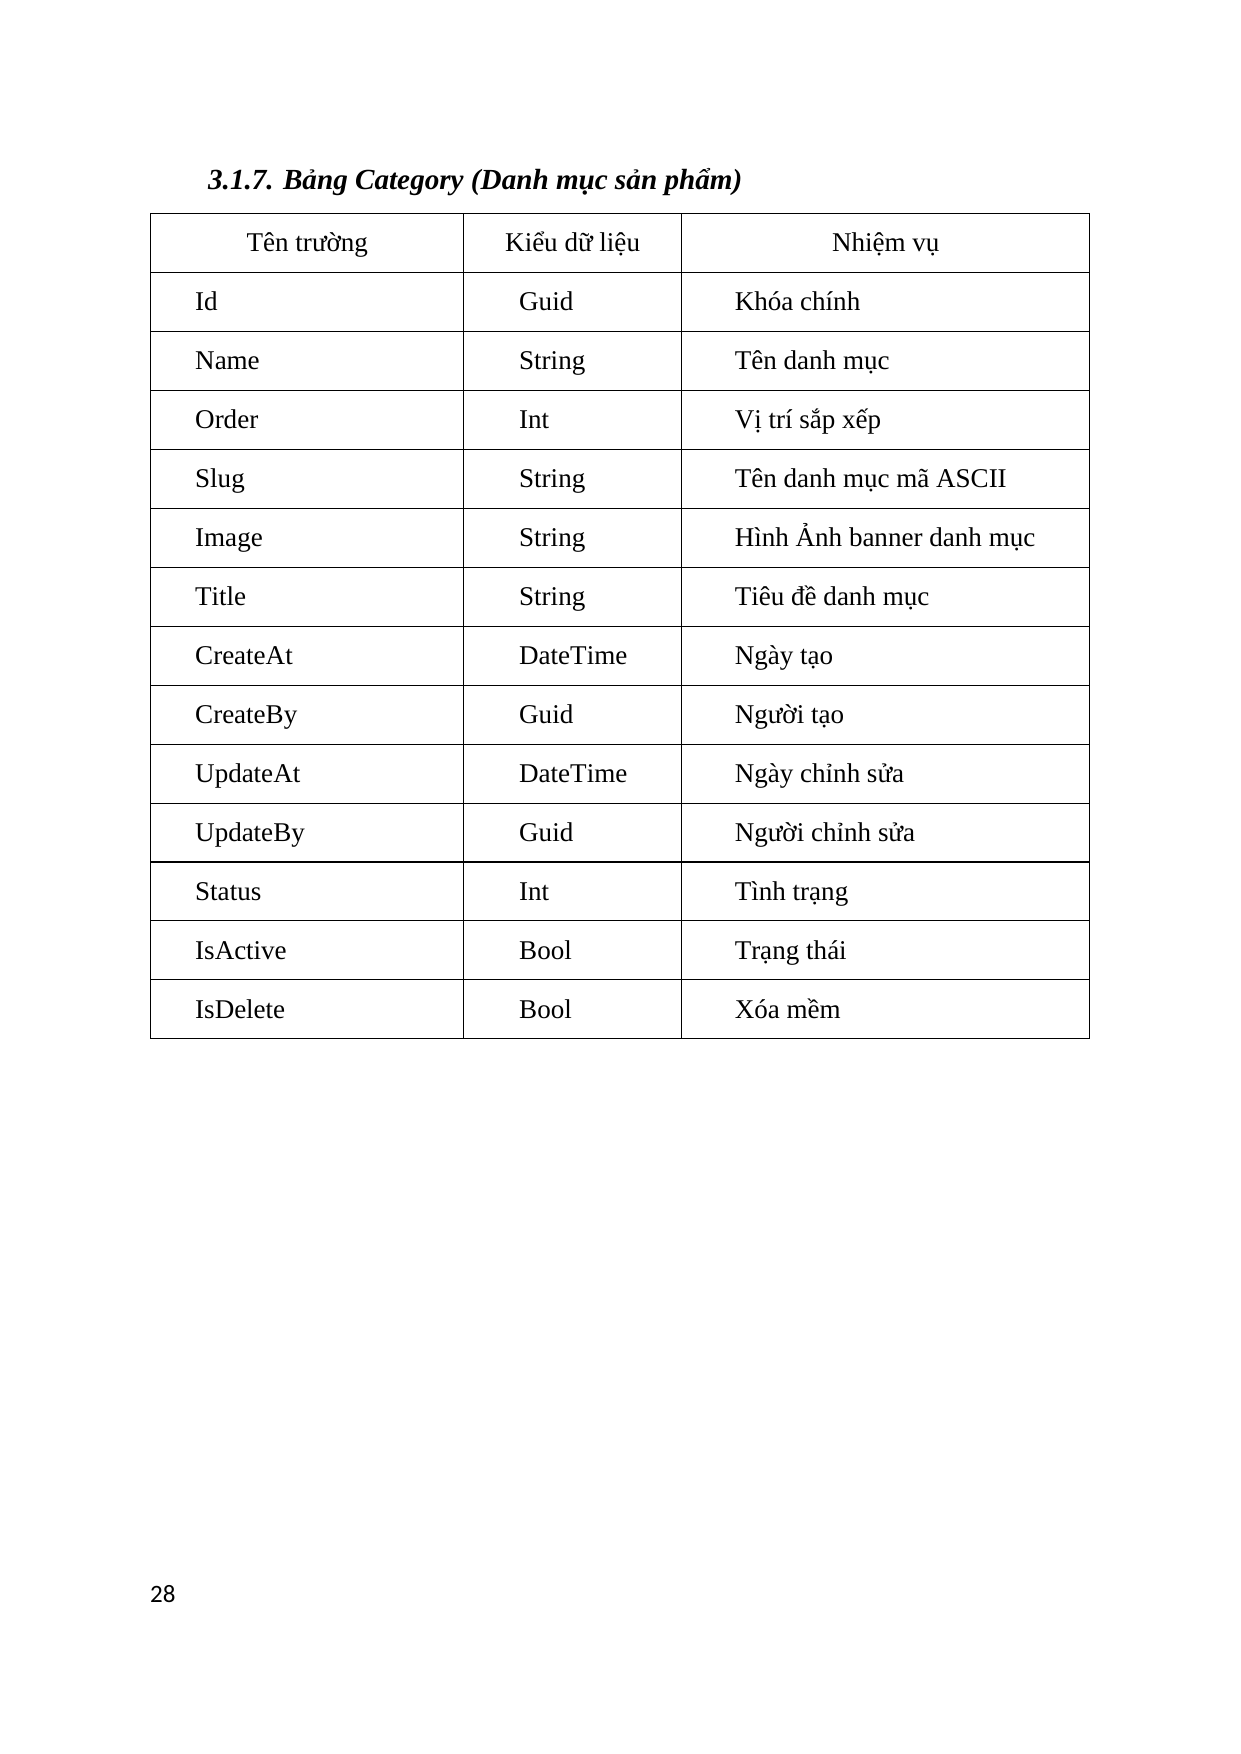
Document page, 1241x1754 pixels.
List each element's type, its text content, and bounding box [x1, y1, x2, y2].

table_cell Guid [464, 273, 681, 331]
table_cell Người chỉnh sửa [682, 804, 1089, 861]
table_cell Vị trí sắp xếp [682, 391, 1089, 449]
table_cell Id [151, 273, 463, 331]
table_cell Xóa mềm [682, 980, 1089, 1038]
table_cell UpdateAt [151, 745, 463, 802]
table_cell Khóa chính [682, 273, 1089, 331]
table_cell Hình Ảnh banner danh mục [682, 509, 1089, 567]
table_header Nhiệm vụ [682, 214, 1089, 272]
table_header Tên trường [151, 214, 463, 272]
table_cell Int [464, 391, 681, 449]
table_cell CreateAt [151, 627, 463, 684]
table_cell Title [151, 568, 463, 626]
list Bảng Category (Danh mục sản phẩm) [208, 162, 1090, 196]
table_cell Tình trạng [682, 863, 1089, 920]
table_cell Trạng thái [682, 921, 1089, 979]
table_cell Name [151, 332, 463, 390]
table_cell Bool [464, 980, 681, 1038]
table_cell UpdateBy [151, 804, 463, 861]
table_cell CreateBy [151, 686, 463, 743]
table_cell DateTime [464, 745, 681, 802]
table_cell String [464, 332, 681, 390]
table_cell Tên danh mục mã ASCII [682, 450, 1089, 508]
table_header Kiểu dữ liệu [464, 214, 681, 272]
table_cell String [464, 509, 681, 567]
table_cell DateTime [464, 627, 681, 684]
table_cell Order [151, 391, 463, 449]
table_cell Guid [464, 686, 681, 743]
table_cell Int [464, 863, 681, 920]
table_cell Người tạo [682, 686, 1089, 743]
table_cell Ngày tạo [682, 627, 1089, 684]
table_cell IsActive [151, 921, 463, 979]
table_cell Tiêu đề danh mục [682, 568, 1089, 626]
table_cell Ngày chỉnh sửa [682, 745, 1089, 802]
table_cell IsDelete [151, 980, 463, 1038]
table_cell String [464, 568, 681, 626]
table_cell String [464, 450, 681, 508]
table_cell Status [151, 863, 463, 920]
table_cell Tên danh mục [682, 332, 1089, 390]
table_cell Slug [151, 450, 463, 508]
table_cell Bool [464, 921, 681, 979]
table_cell Image [151, 509, 463, 567]
table_cell Guid [464, 804, 681, 861]
